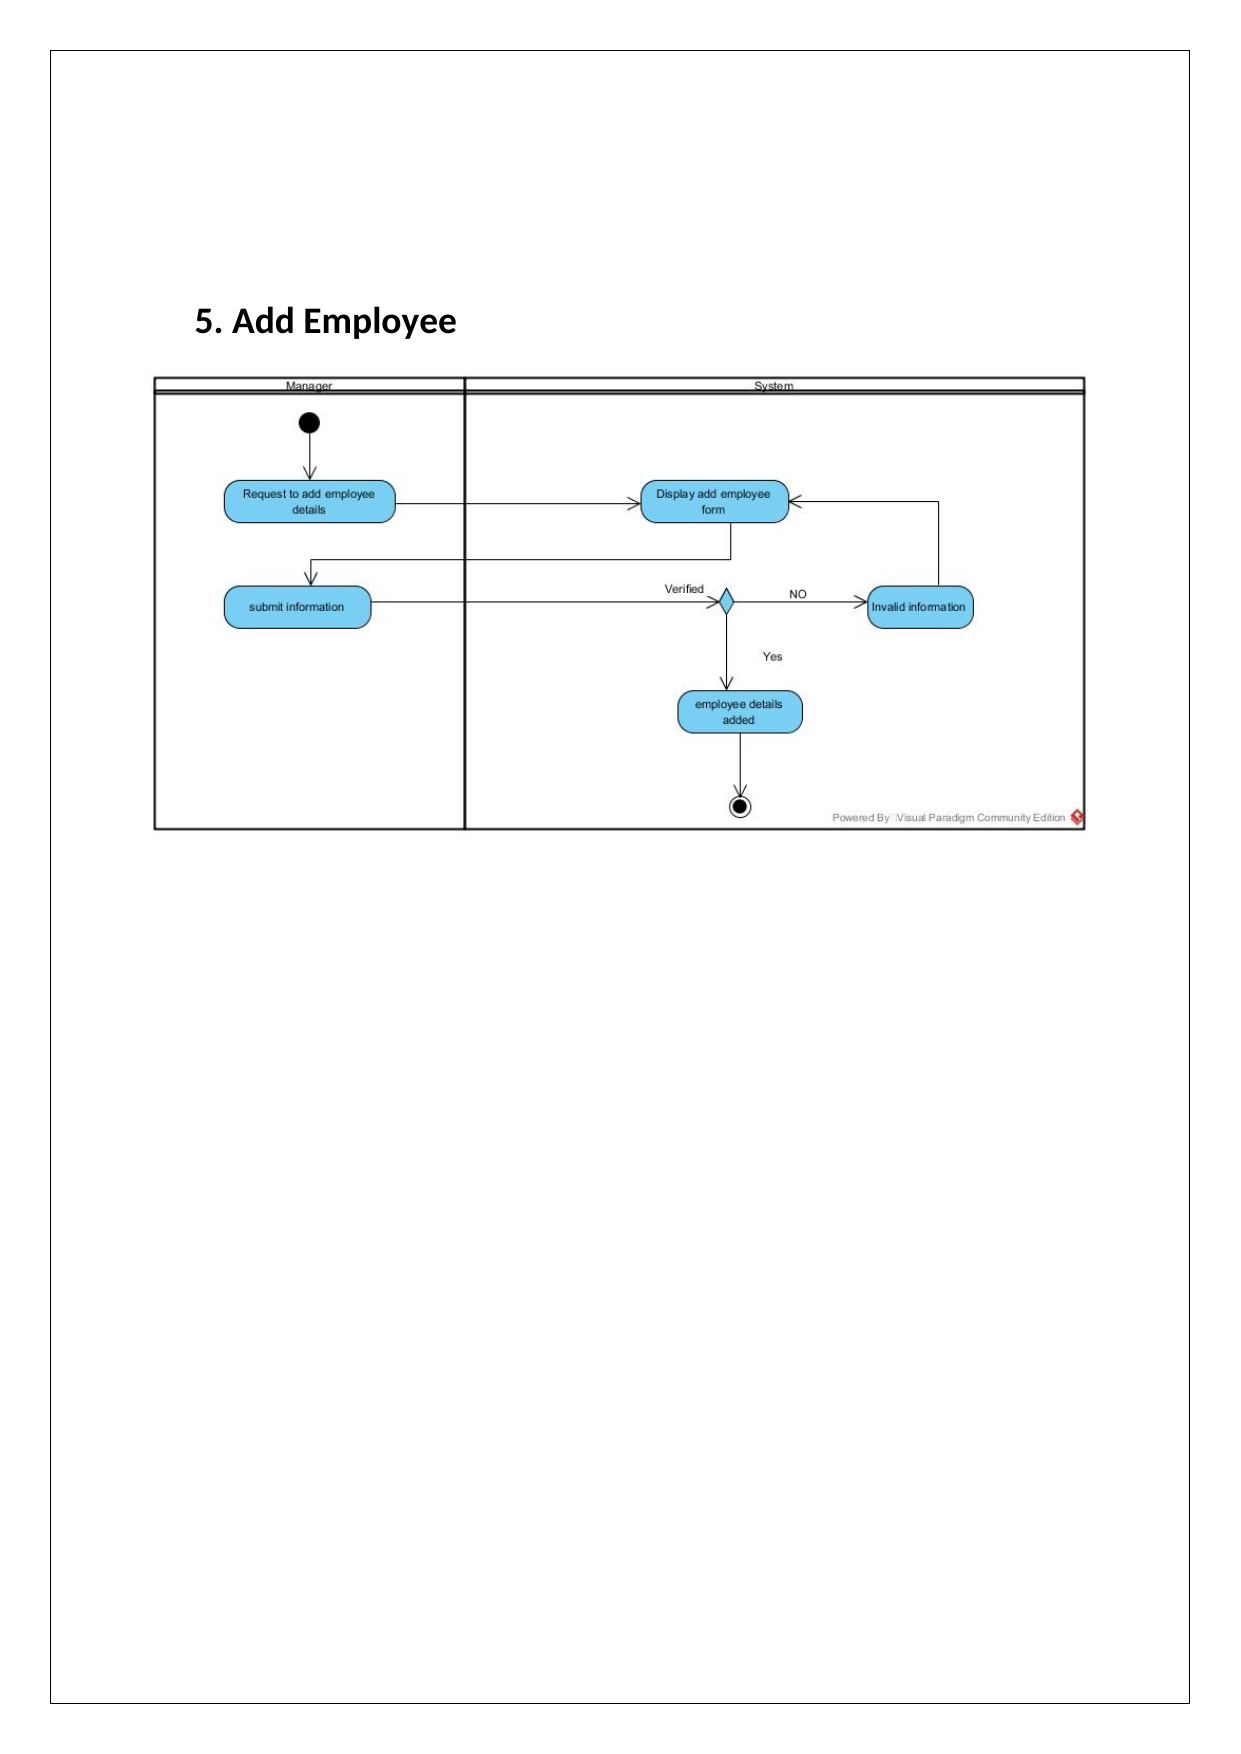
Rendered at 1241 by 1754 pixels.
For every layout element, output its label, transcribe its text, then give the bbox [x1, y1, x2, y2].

picture [150, 370, 1089, 835]
list Add Employee [194, 297, 1090, 343]
